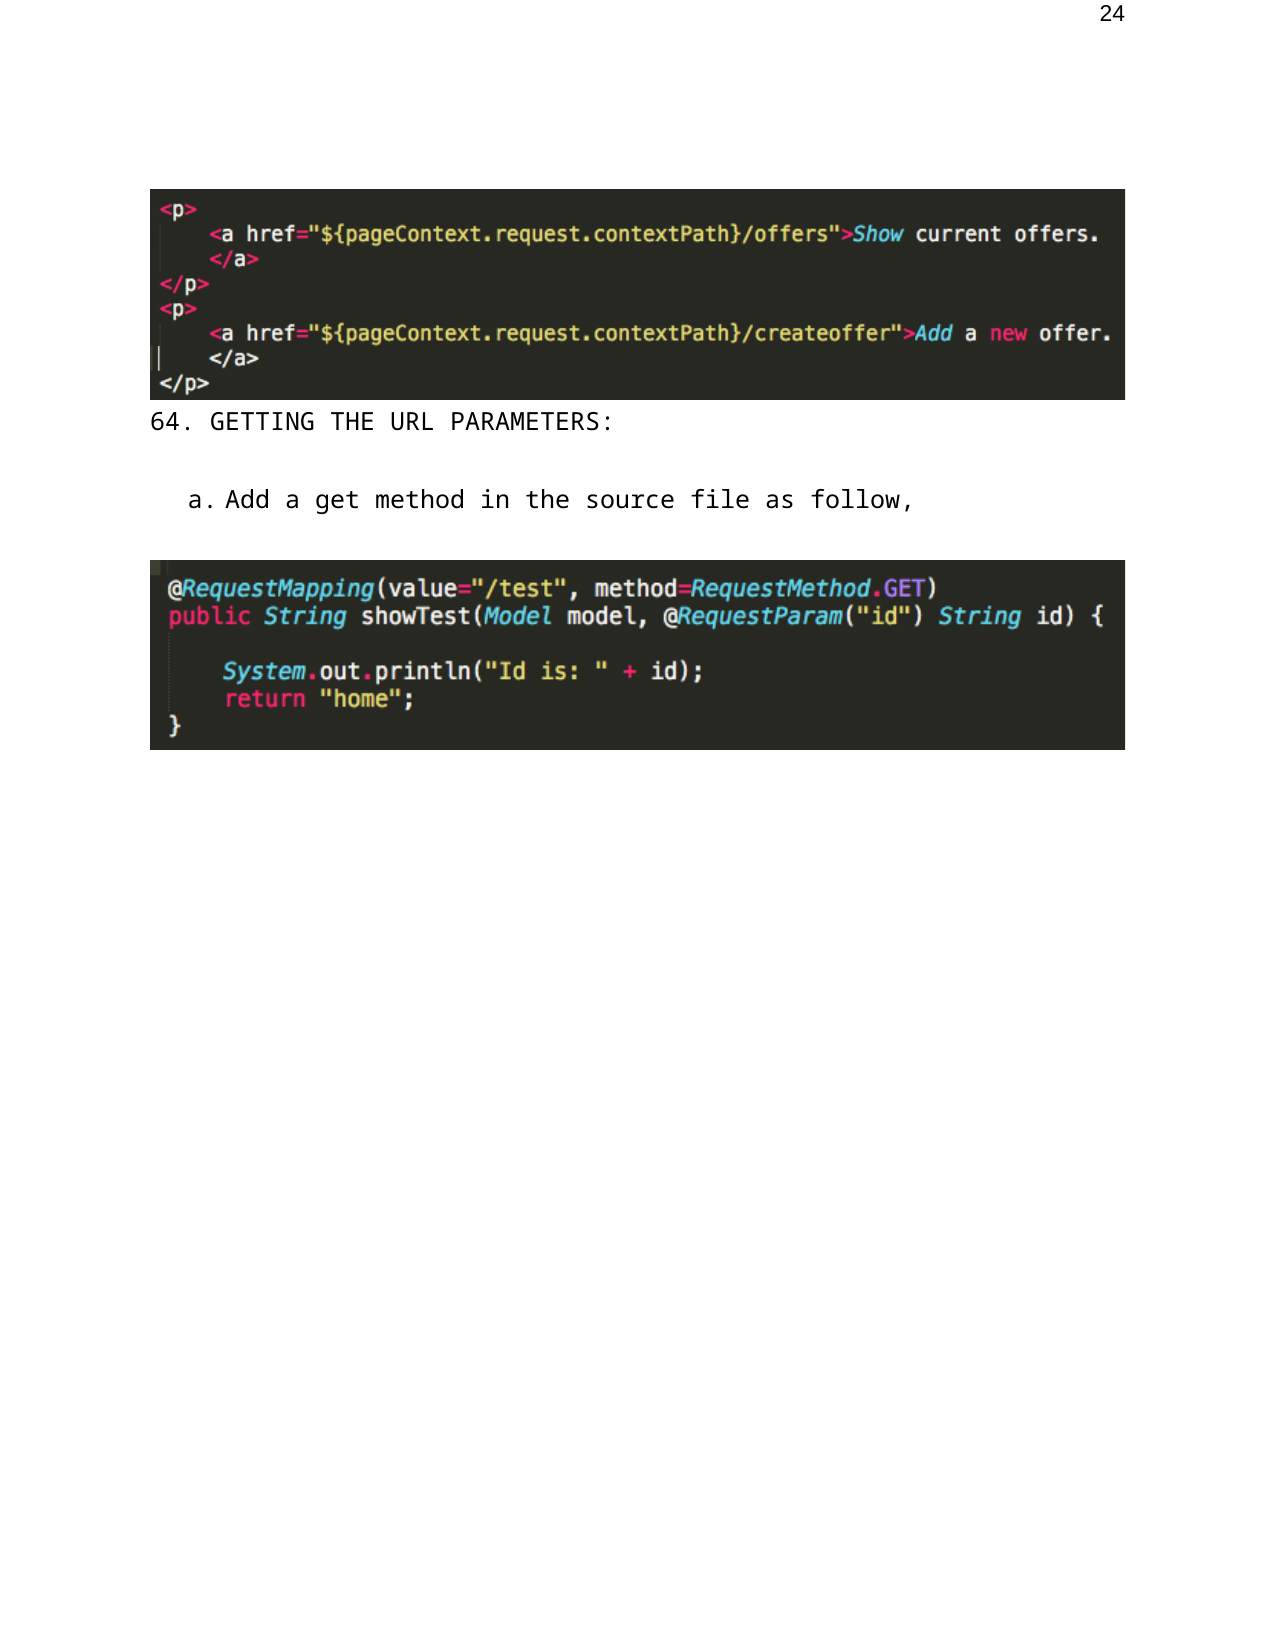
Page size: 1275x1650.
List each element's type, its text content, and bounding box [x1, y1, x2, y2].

picture [150, 189, 1125, 400]
picture [150, 560, 1125, 750]
text 64. GETTING THE URL PARAMETERS: [150, 403, 1125, 437]
list Add a get method in the source file as follow, [187, 482, 1125, 516]
